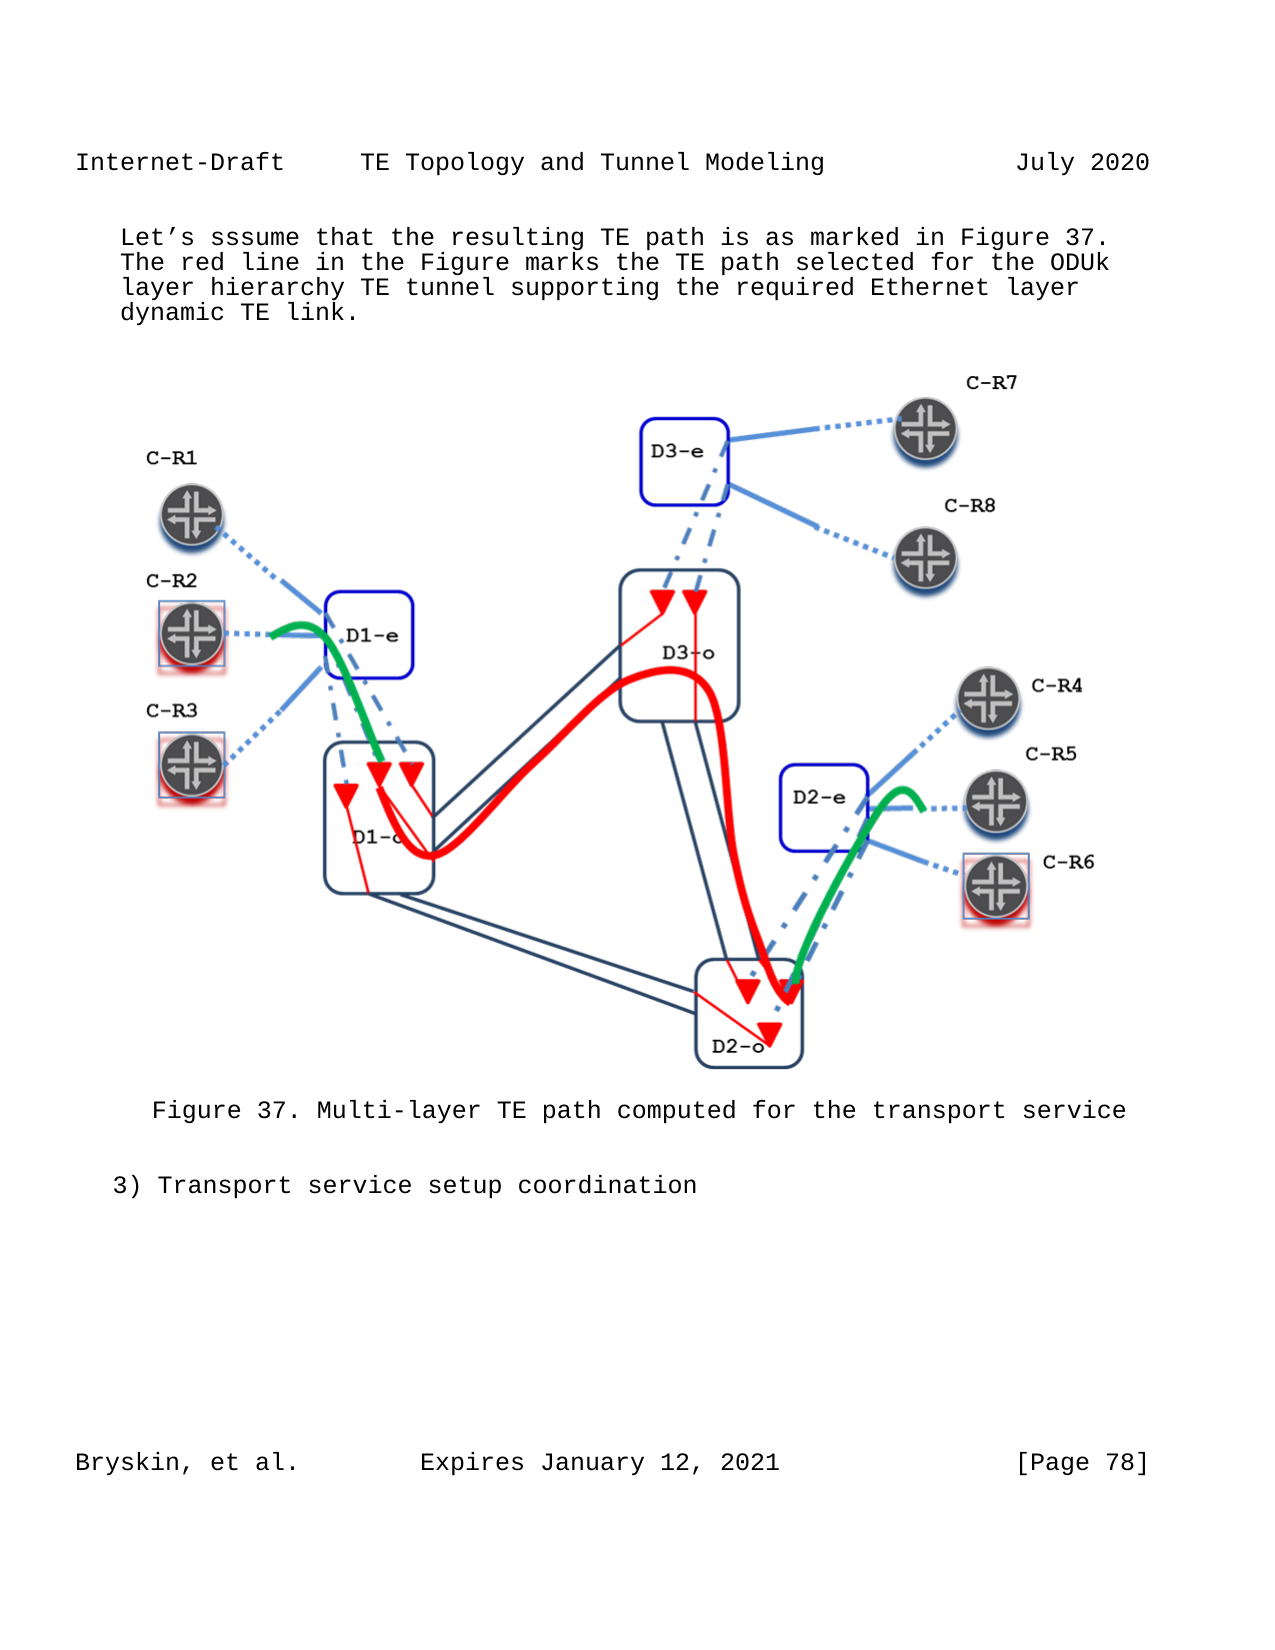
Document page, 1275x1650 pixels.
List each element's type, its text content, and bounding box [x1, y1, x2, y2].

text Let’s sssume that the resulting TE path is as marked in Figure 37. The red line in the Figure marks the TE path selected for the ODUk layer hierarchy TE tunnel supporting the required Ethernet layer dynamic TE link. [120, 225, 1158, 325]
picture [133, 365, 1109, 1073]
list Transport service setup coordination [112, 1173, 1158, 1198]
